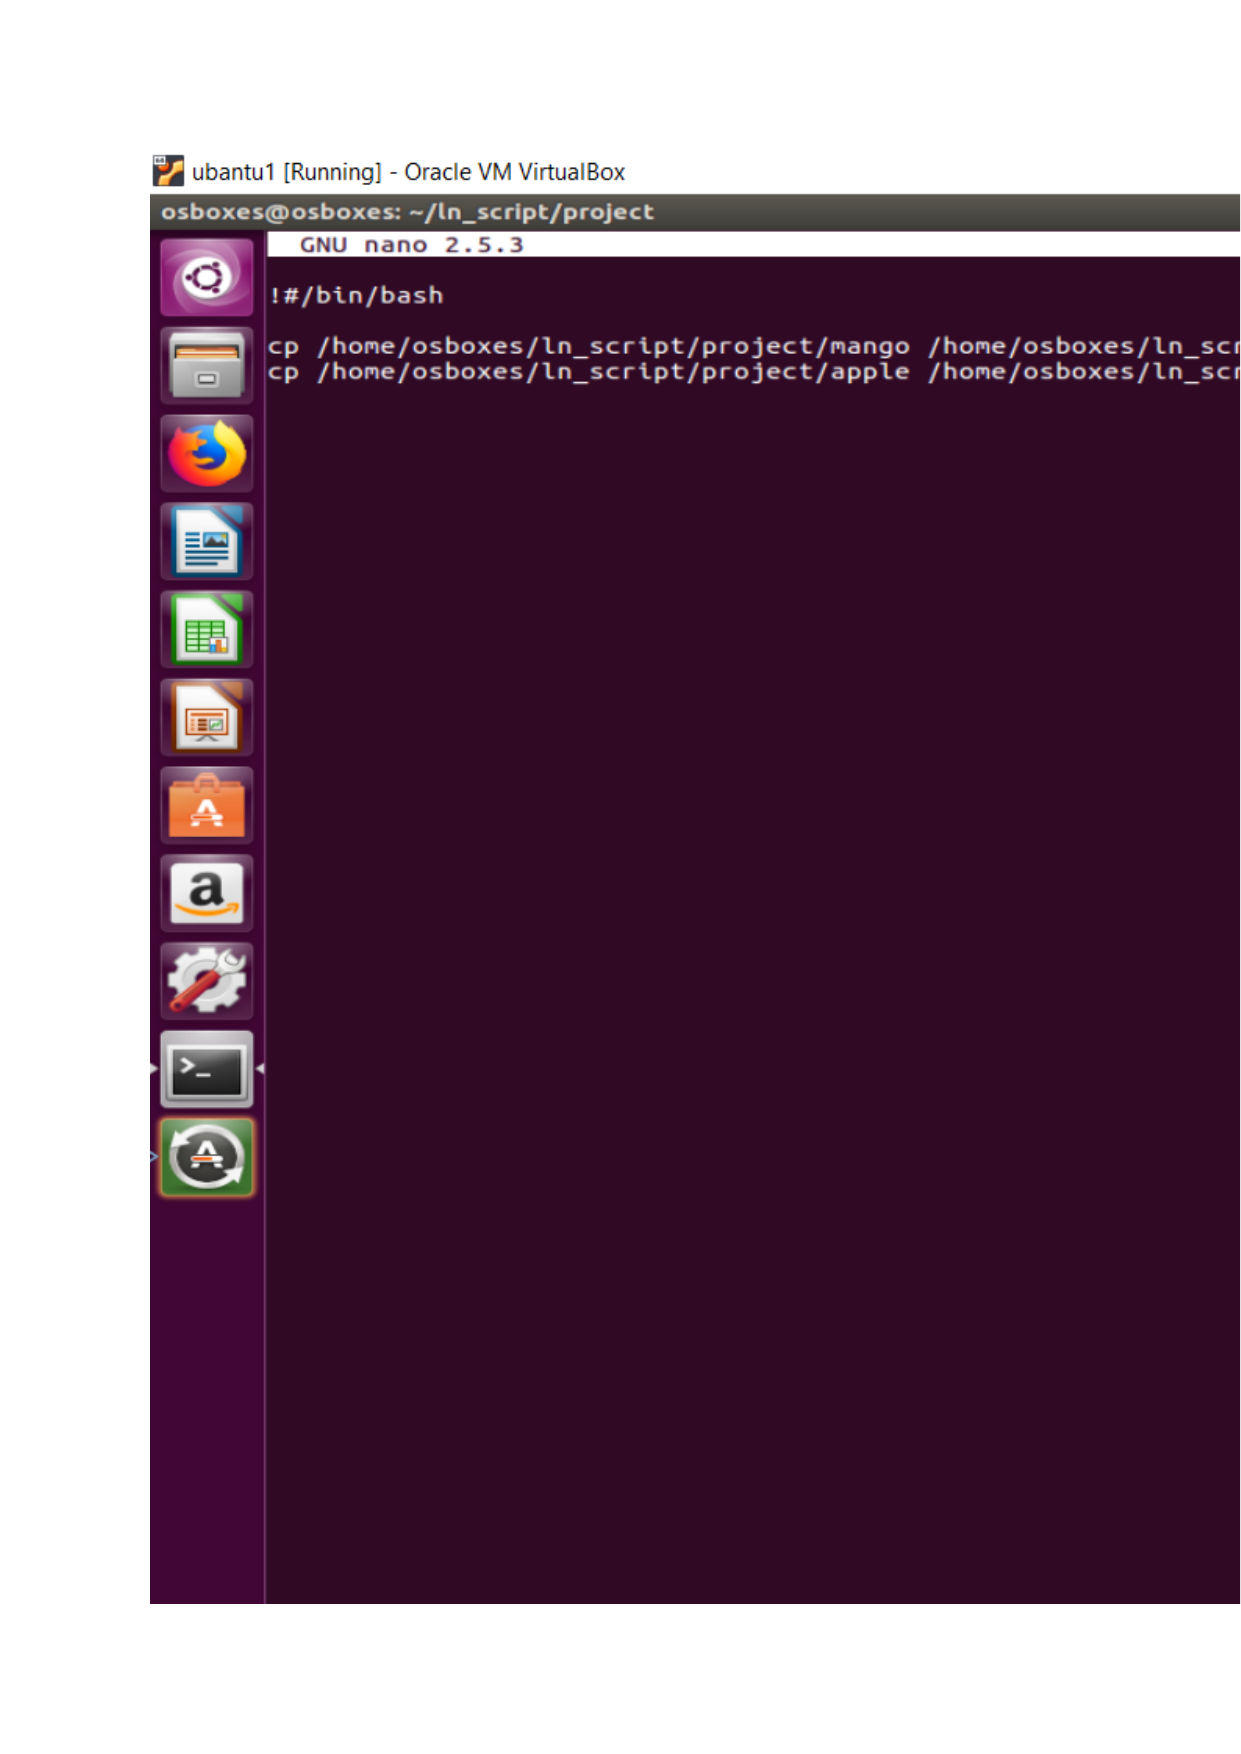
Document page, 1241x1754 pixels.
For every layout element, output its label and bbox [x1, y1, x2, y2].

picture [150, 150, 1241, 1604]
